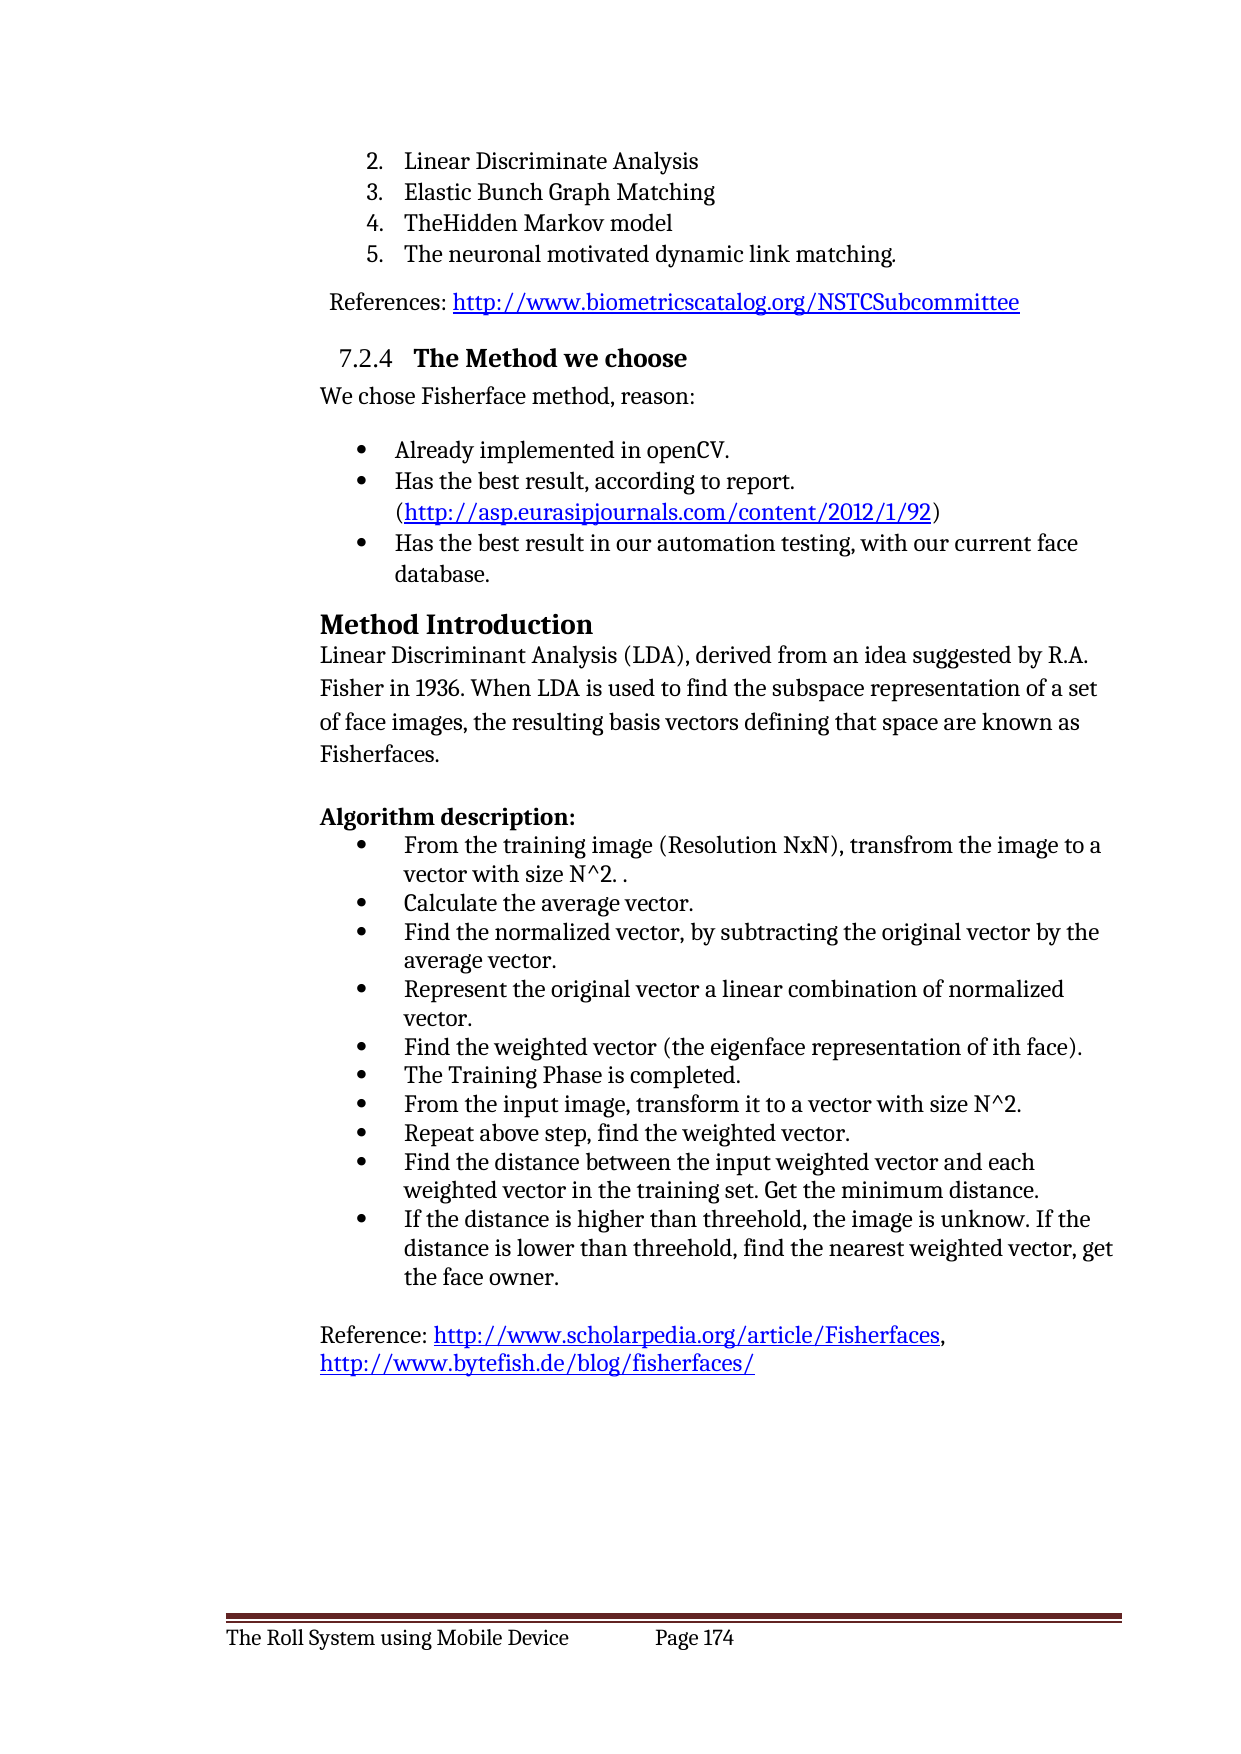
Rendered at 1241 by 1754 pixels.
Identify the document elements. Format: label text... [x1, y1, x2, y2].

list Find the normalized vector, by subtracting the original vector by the average vector. [357, 918, 1122, 975]
list From the input image, transform it to a vector with size N^2. [357, 1090, 1122, 1119]
text References: http://www.biometricscatalog.org/NSTCSubcommittee [329, 288, 1122, 317]
text Algorithm description: [319, 803, 1122, 831]
text Reference: http://www.scholarpedia.org/article/Fisherfaces, http://www.bytefish.de/blog/fisherfaces/ [319, 1321, 1122, 1378]
list Calculate the average vector. [357, 889, 1122, 918]
list Represent the original vector a linear combination of normalized vector. [357, 975, 1122, 1033]
list Already implemented in openCV. [357, 436, 1122, 465]
list Linear Discriminate Analysis [366, 147, 1122, 176]
text We chose Fisherface method, reason: [319, 382, 1122, 411]
subtitle The Method we choose [338, 342, 1122, 374]
list Elastic Bunch Graph Matching [366, 178, 1122, 207]
list The neuronal motivated dynamic link matching. [366, 240, 1122, 269]
list The Training Phase is completed. [357, 1061, 1122, 1090]
list Find the weighted vector (the eigenface representation of ith face). [357, 1033, 1122, 1061]
text Linear Discriminant Analysis (LDA), derived from an idea suggested by R.A. Fisher in 1936. When LDA is used to find the subspace representation of a set of face images, the resulting basis vectors defining that space are known as Fisherfaces. [319, 641, 1122, 769]
list Has the best result, according to report. (http://asp.eurasipjournals.com/content/2012/1/92) [357, 467, 1122, 527]
list Find the distance between the input weighted vector and each weighted vector in the training set. Get the minimum distance. [357, 1148, 1122, 1205]
list If the distance is higher than threehold, the image is unknow. If the distance is lower than threehold, find the nearest weighted vector, get the face owner. [357, 1205, 1122, 1291]
list Has the best result in our automation testing, with our current face database. [357, 529, 1122, 589]
text Method Introduction [319, 608, 1122, 641]
list From the training image (Resolution NxN), transfrom the image to a vector with size N^2. . [357, 831, 1122, 889]
list TheHidden Markov model [366, 209, 1122, 238]
list Repeat above step, find the weighted vector. [357, 1119, 1122, 1148]
